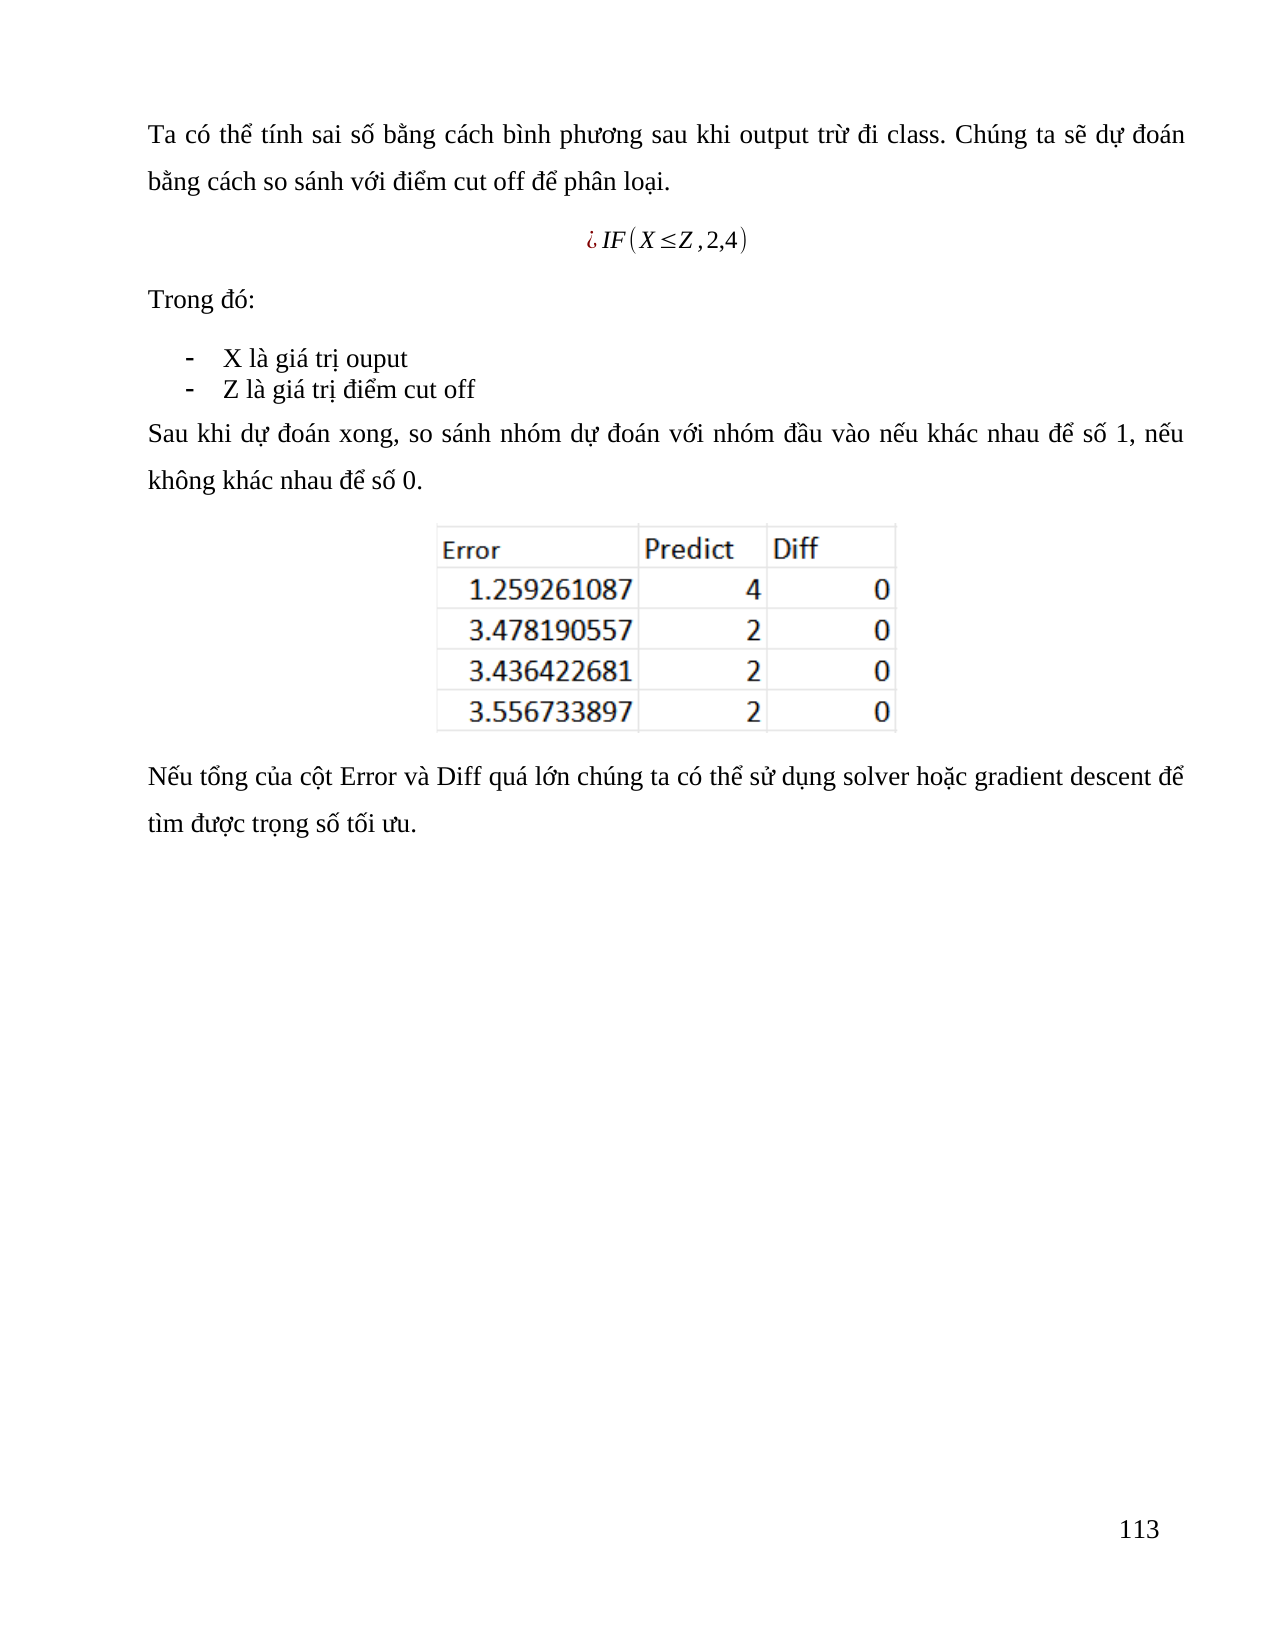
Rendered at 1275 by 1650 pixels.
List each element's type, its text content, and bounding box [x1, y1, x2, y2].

text Trong đó: [148, 283, 1186, 314]
text Ta có thể tính sai số bằng cách bình phương sau khi output trừ đi class. Chúng ta sẽ dự đoán bằng cách so sánh với điểm cut off để phân loại. [148, 118, 1186, 196]
text Sau khi dự đoán xong, so sánh nhóm dự đoán với nhóm đầu vào nếu khác nhau để số 1, nếu không khác nhau để số 0. [148, 417, 1186, 495]
list Z là giá trị điểm cut off [185, 373, 1186, 405]
text Nếu tổng của cột Error và Diff quá lớn chúng ta có thể sử dụng solver hoặc gradient descent để tìm được trọng số tối ưu. [148, 761, 1186, 838]
list X là giá trị ouput [185, 342, 1186, 373]
picture [436, 523, 898, 733]
